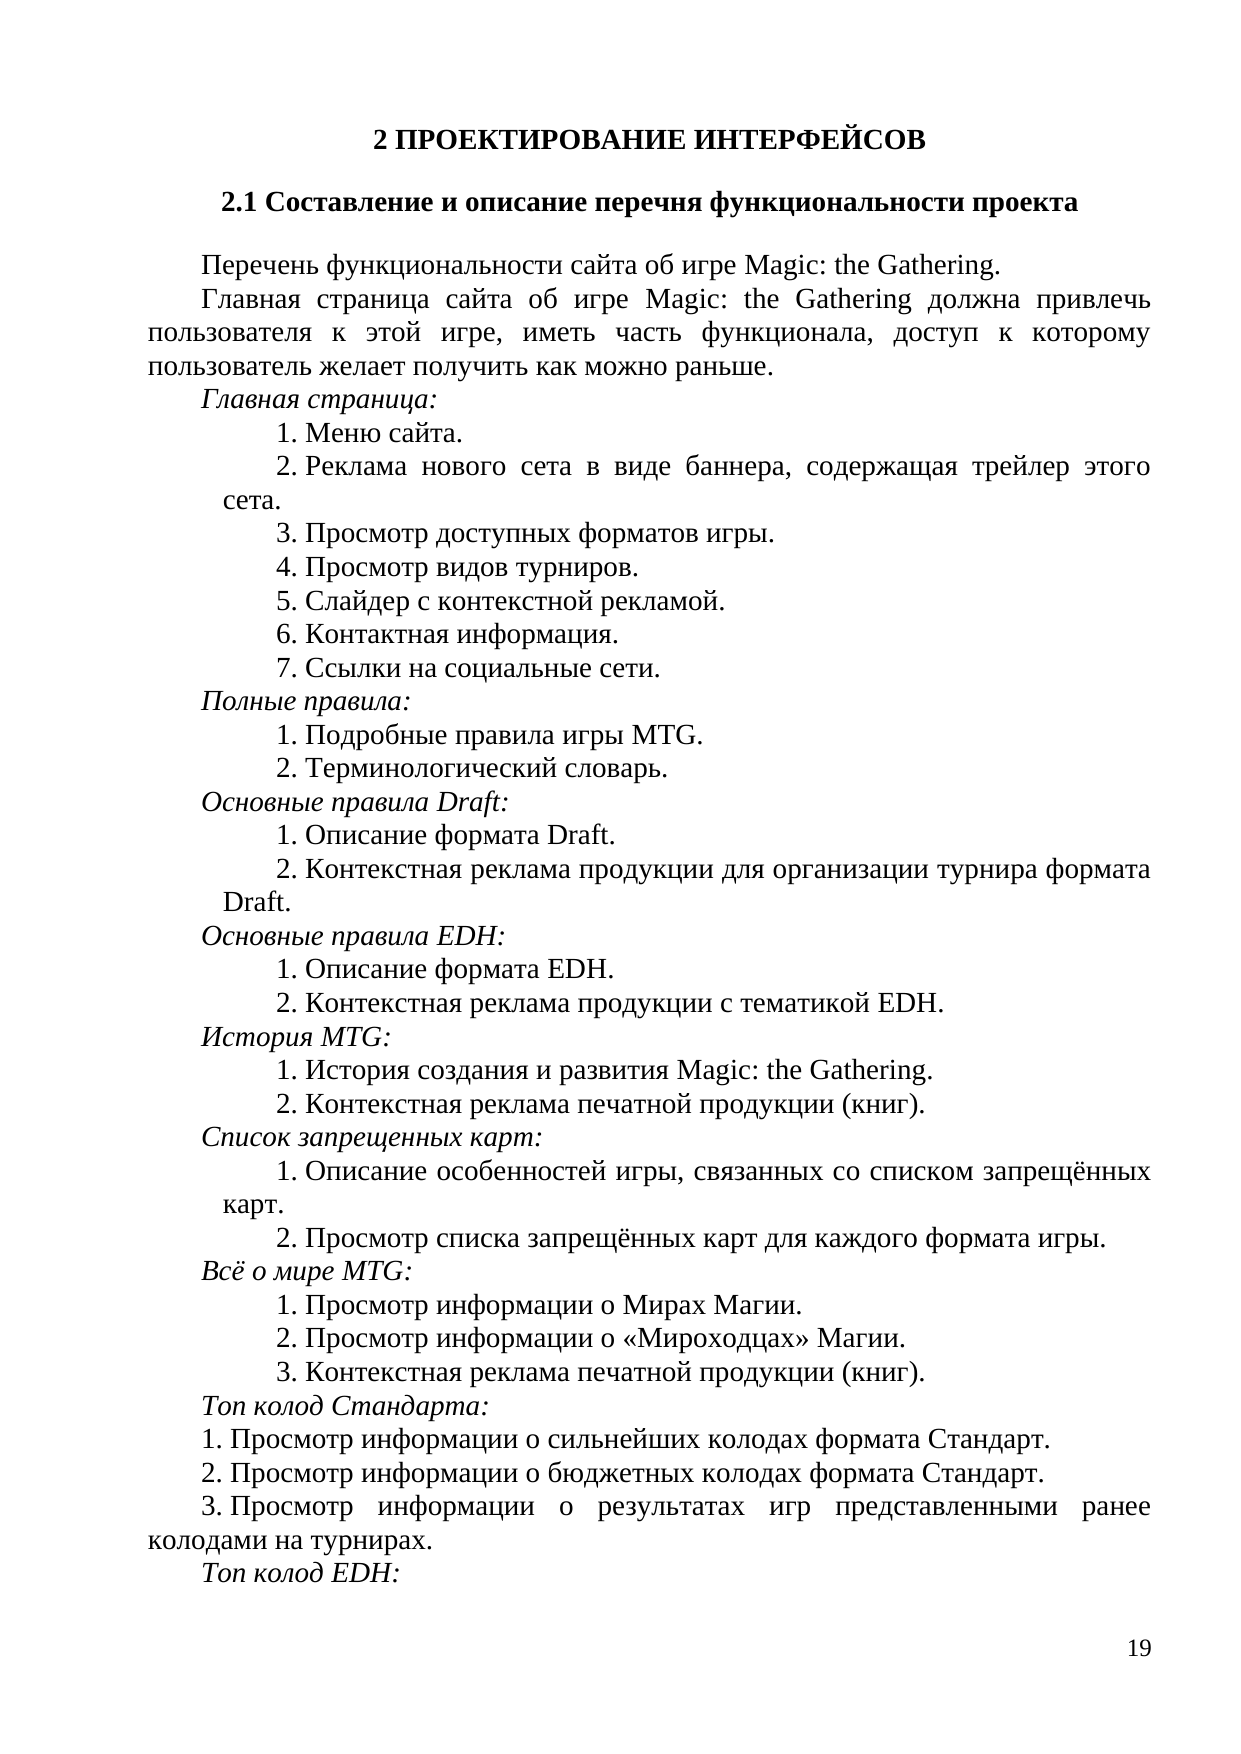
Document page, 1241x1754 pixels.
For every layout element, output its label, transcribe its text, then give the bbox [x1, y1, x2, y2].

list Просмотр доступных форматов игры. [223, 516, 1152, 549]
list Главная страница: [148, 381, 1152, 415]
list Терминологический словарь. [223, 750, 1152, 784]
list Контекстная реклама печатной продукции (книг). [223, 1354, 1152, 1388]
text Всё о мире MTG: [148, 1253, 1152, 1287]
text Топ колод Стандарта: [148, 1388, 1152, 1421]
list 2.1 Составление и описание перечня функциональности проекта [148, 184, 1152, 218]
list Описание формата EDH. [223, 952, 1152, 985]
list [148, 1488, 1152, 1555]
list Просмотр информации о бюджетных колодах формата Стандарт. [148, 1455, 1152, 1488]
list Просмотр информации о «Мироходцах» Магии. [223, 1321, 1152, 1354]
list Полные правила: [148, 683, 1152, 717]
list Реклама нового сета в виде баннера, содержащая трейлер этого сета. [223, 448, 1152, 516]
text История MTG: [148, 1019, 1152, 1052]
text Топ колод EDH: [148, 1555, 1152, 1589]
list Слайдер с контекстной рекламой. [223, 583, 1152, 616]
list Описание формата Draft. [223, 817, 1152, 851]
list Контекстная реклама продукции для организации турнира формата Draft. [223, 851, 1152, 918]
list Просмотр видов турниров. [223, 549, 1152, 583]
list Перечень функциональности сайта об игре Magic: the Gathering. [148, 247, 1152, 281]
list Контекстная реклама печатной продукции (книг). [223, 1086, 1152, 1119]
list Главная страница сайта об игре Magic: the Gathering должна привлечь пользователя к этой игре, иметь часть функционала, доступ к которому пользователь желает получить как можно раньше. [148, 281, 1152, 381]
list Просмотр информации о Мирах Магии. [223, 1287, 1152, 1321]
list Основные правила Draft: [148, 784, 1152, 817]
list Описание особенностей игры, связанных со списком запрещённых карт. [223, 1153, 1152, 1220]
list История создания и развития Magic: the Gathering. [223, 1052, 1152, 1086]
list Контактная информация. [223, 616, 1152, 650]
list Контекстная реклама продукции с тематикой EDH. [223, 985, 1152, 1019]
list Просмотр информации о сильнейших колодах формата Стандарт. [148, 1421, 1152, 1455]
text Список запрещенных карт: [148, 1119, 1152, 1153]
list 2 ПРОЕКТИРОВАНИЕ ИНТЕРФЕЙСОВ [148, 122, 1152, 155]
list Основные правила EDH: [148, 918, 1152, 952]
list Ссылки на социальные сети. [223, 650, 1152, 683]
list Подробные правила игры MTG. [223, 717, 1152, 750]
list Просмотр списка запрещённых карт для каждого формата игры. [223, 1220, 1152, 1253]
list Меню сайта. [223, 415, 1152, 448]
